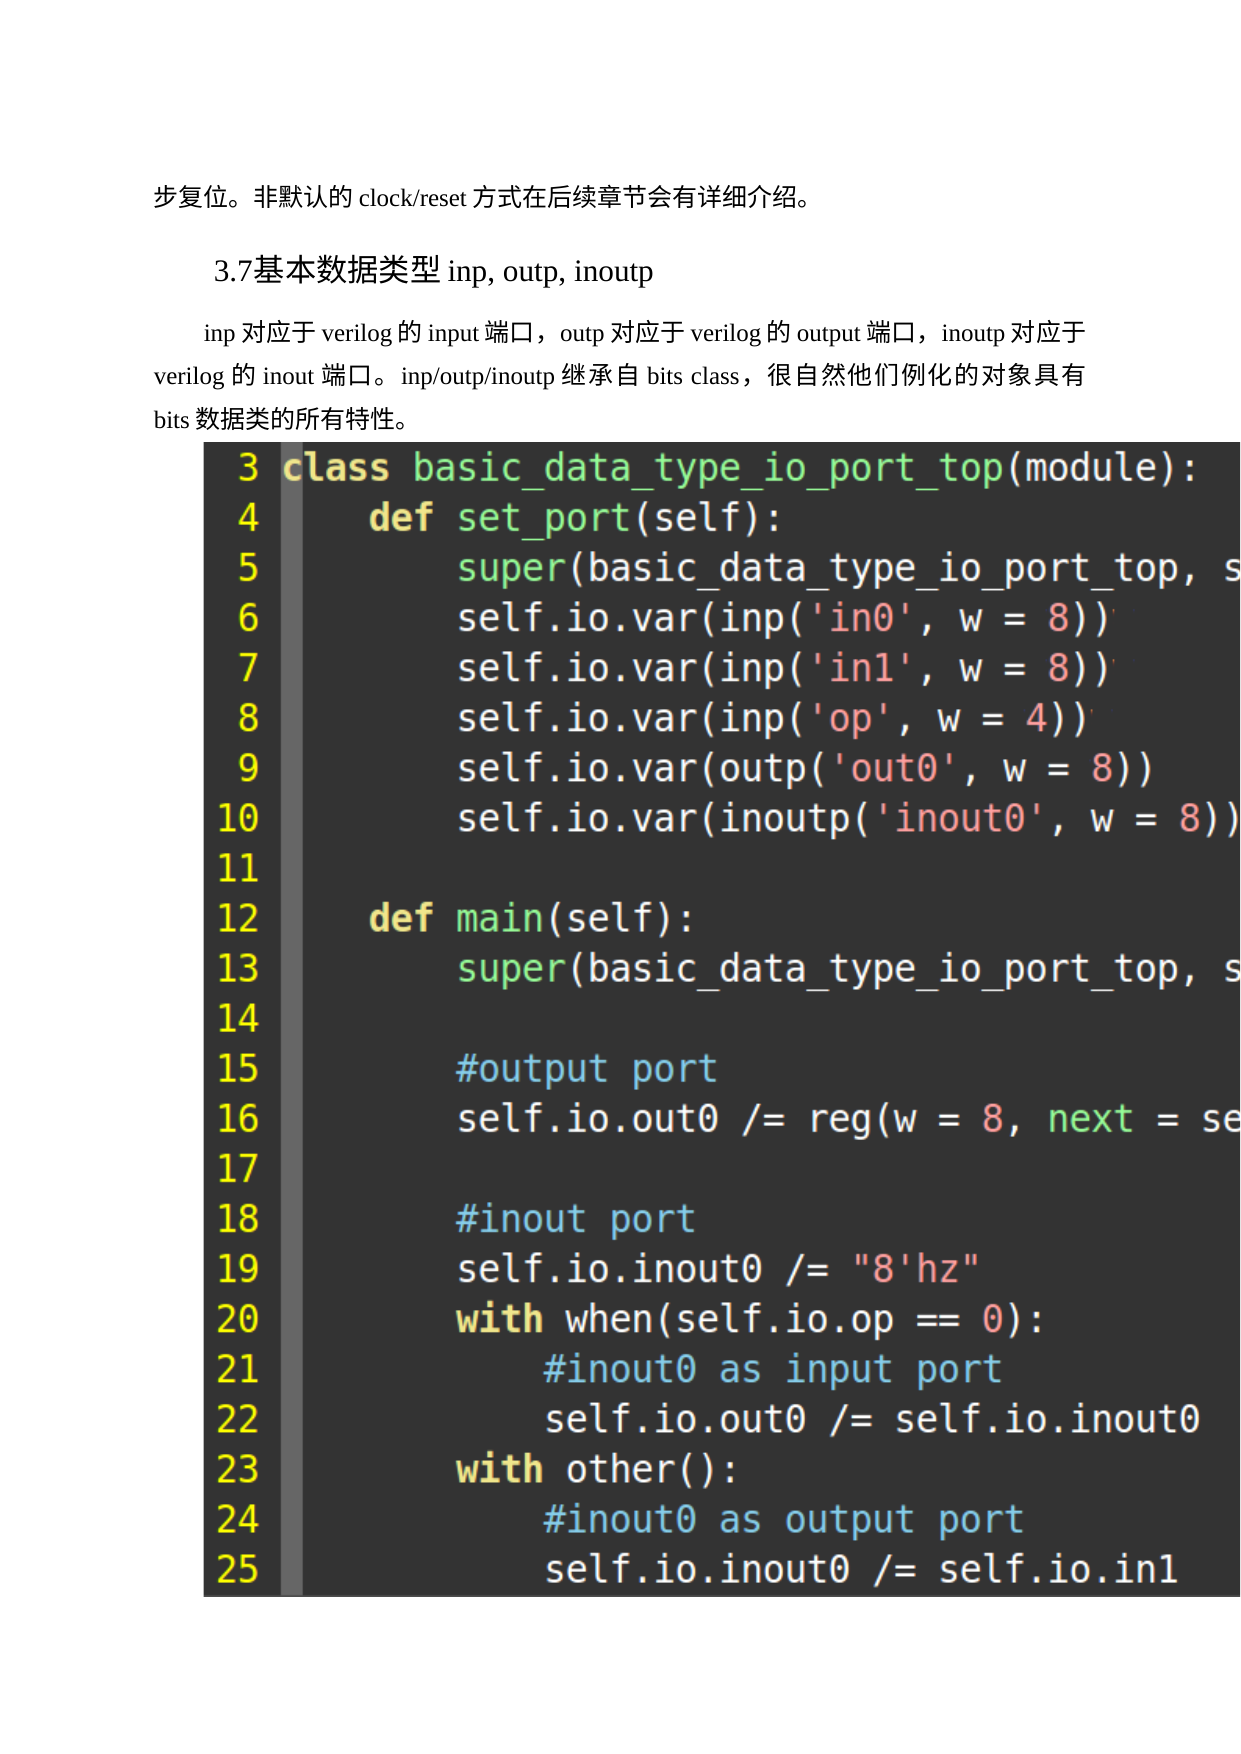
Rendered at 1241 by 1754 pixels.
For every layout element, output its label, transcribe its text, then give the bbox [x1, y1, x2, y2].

picture [203, 442, 1241, 1597]
text inp对应于verilog的input端口，outp对应于verilog的output端口，inoutp对应于verilog的inout端口。inp/outp/inoutp继承自bits class，很自然他们例化的对象具有bits数据类的所有特性。 [153, 312, 1087, 435]
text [153, 177, 1087, 213]
subtitle 基本数据类型inp, outp, inoutp [213, 246, 1087, 291]
